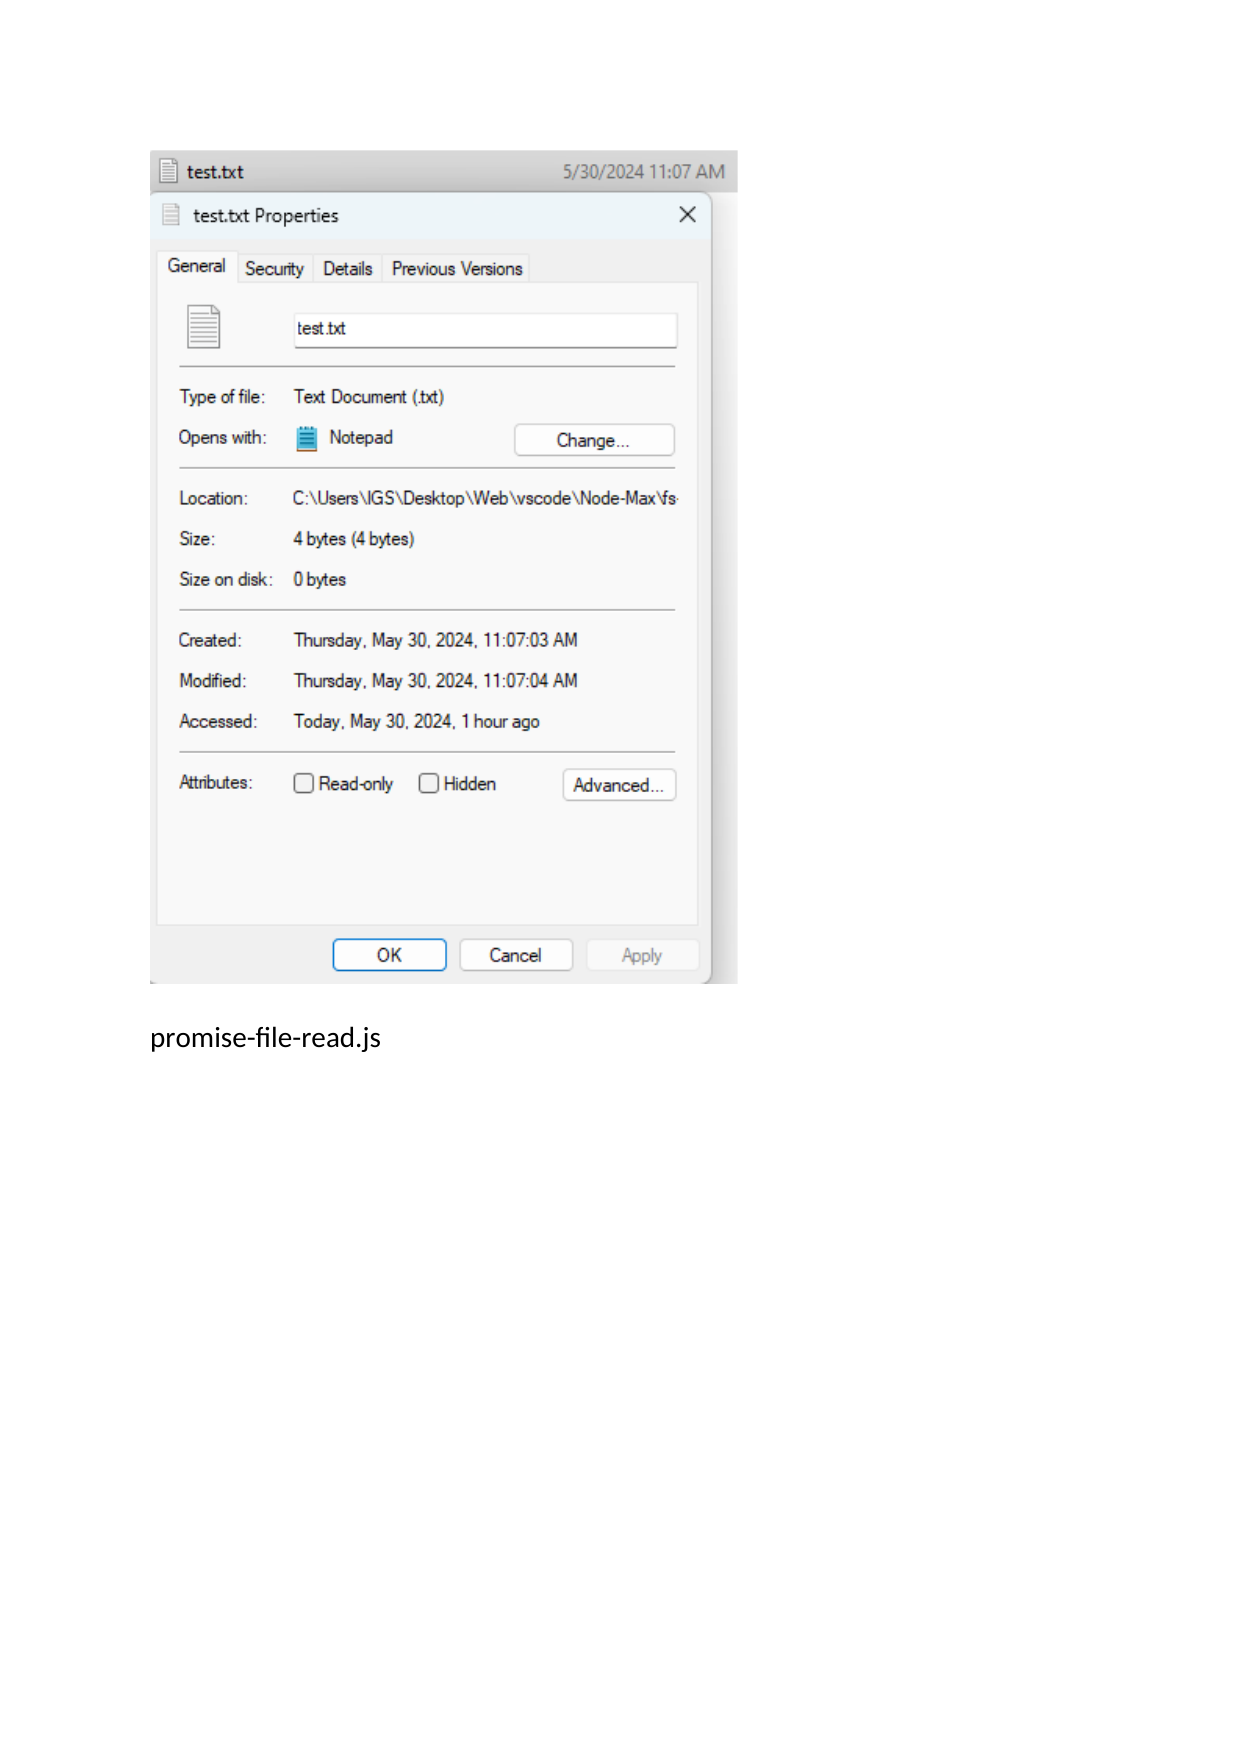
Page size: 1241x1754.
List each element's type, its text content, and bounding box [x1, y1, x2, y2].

picture [150, 150, 738, 984]
text promise-file-read.js [150, 1019, 1090, 1055]
